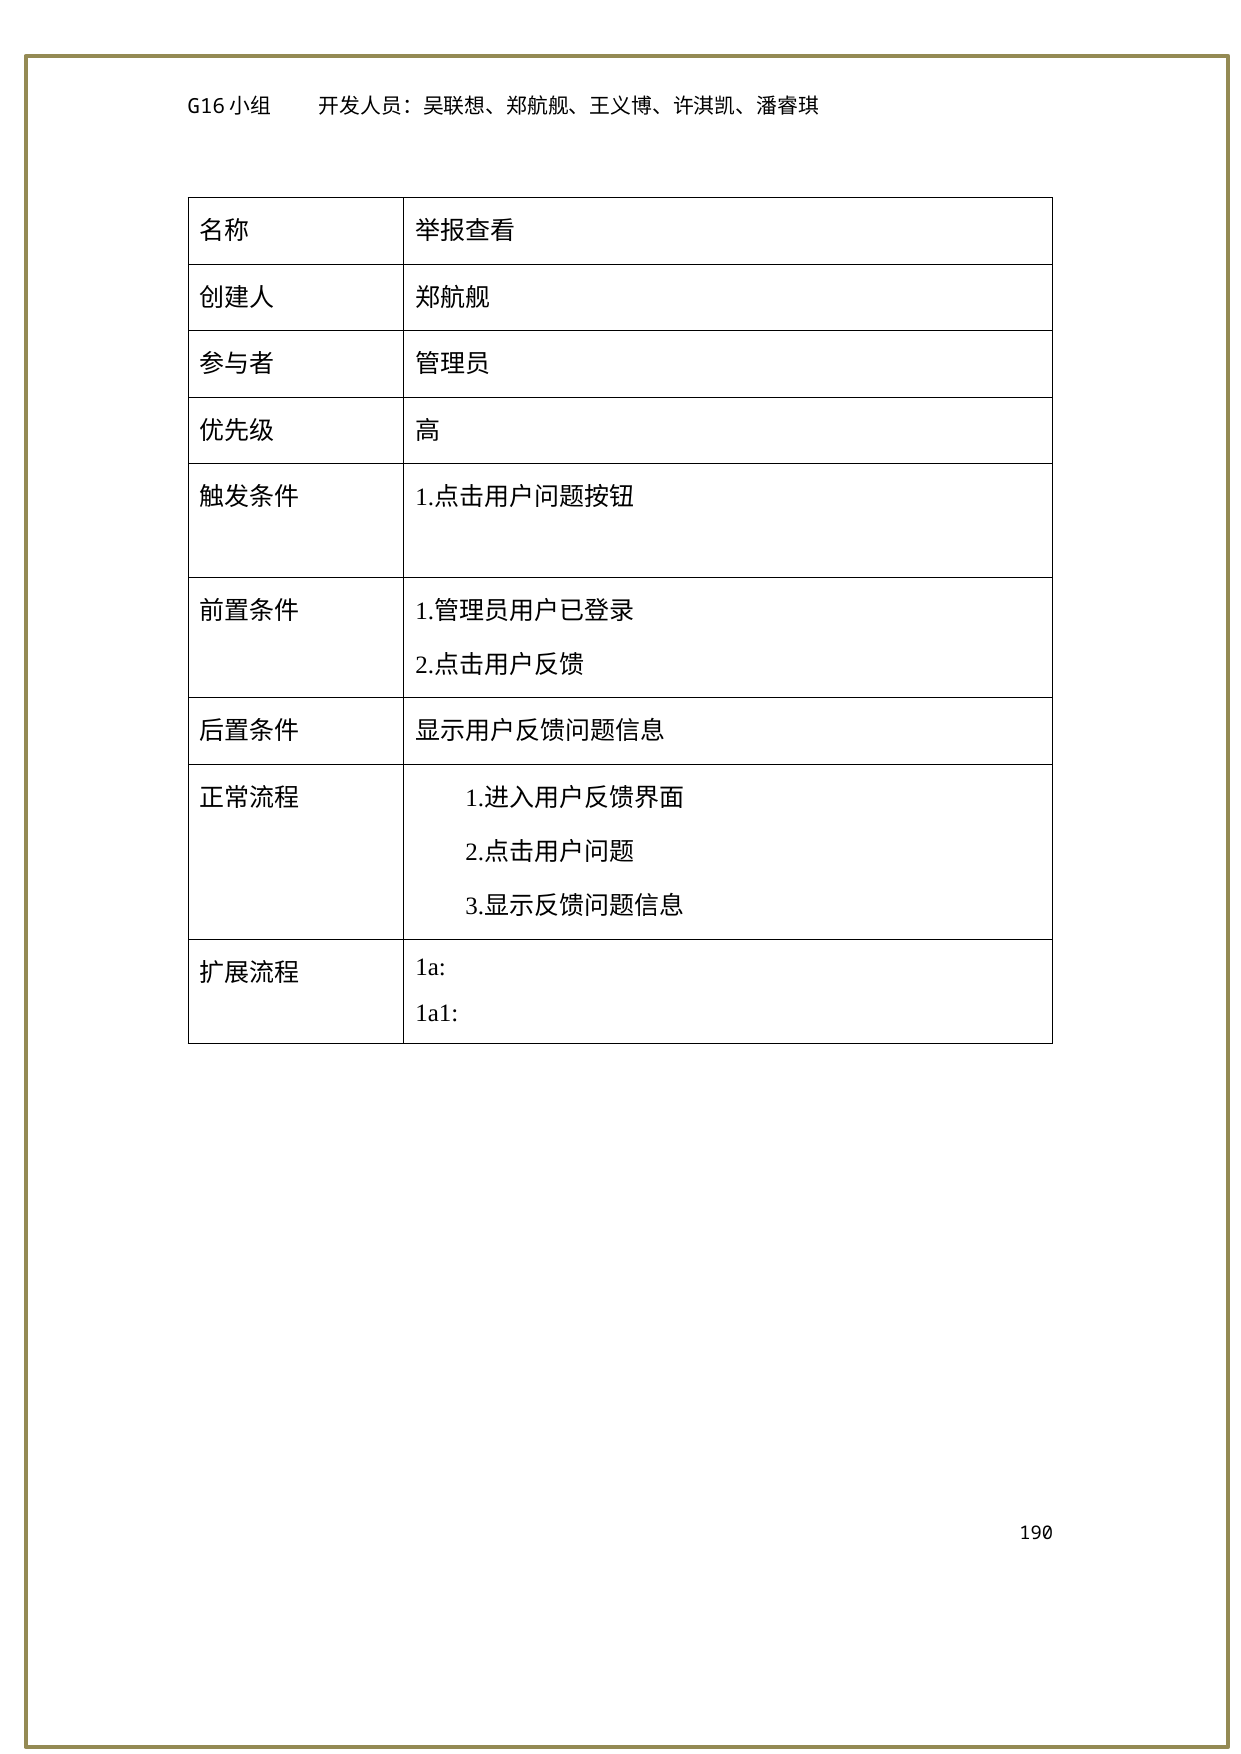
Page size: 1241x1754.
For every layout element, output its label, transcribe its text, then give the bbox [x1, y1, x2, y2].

table_cell 优先级 [189, 398, 403, 463]
table_cell 举报查看 [404, 198, 1052, 264]
table_cell 1.点击用户问题按钮 [404, 464, 1052, 577]
table_cell 管理员 [404, 331, 1052, 397]
table_cell 后置条件 [189, 698, 403, 764]
table_cell 名称 [189, 198, 403, 264]
table_cell 郑航舰 [404, 265, 1052, 330]
table_cell 前置条件 [189, 578, 403, 697]
table_cell 显示用户反馈问题信息 [404, 698, 1052, 764]
table_cell 1.进入用户反馈界面 2.点击用户问题 3.显示反馈问题信息 [404, 765, 1052, 939]
table_cell 1a: 1a1: [404, 940, 1052, 1043]
table_cell 参与者 [189, 331, 403, 397]
table_cell 高 [404, 398, 1052, 463]
table_cell 创建人 [189, 265, 403, 330]
table_cell 1.管理员用户已登录 2.点击用户反馈 [404, 578, 1052, 697]
table_cell 正常流程 [189, 765, 403, 939]
table_cell 扩展流程 [189, 940, 403, 1043]
table_cell 触发条件 [189, 464, 403, 577]
